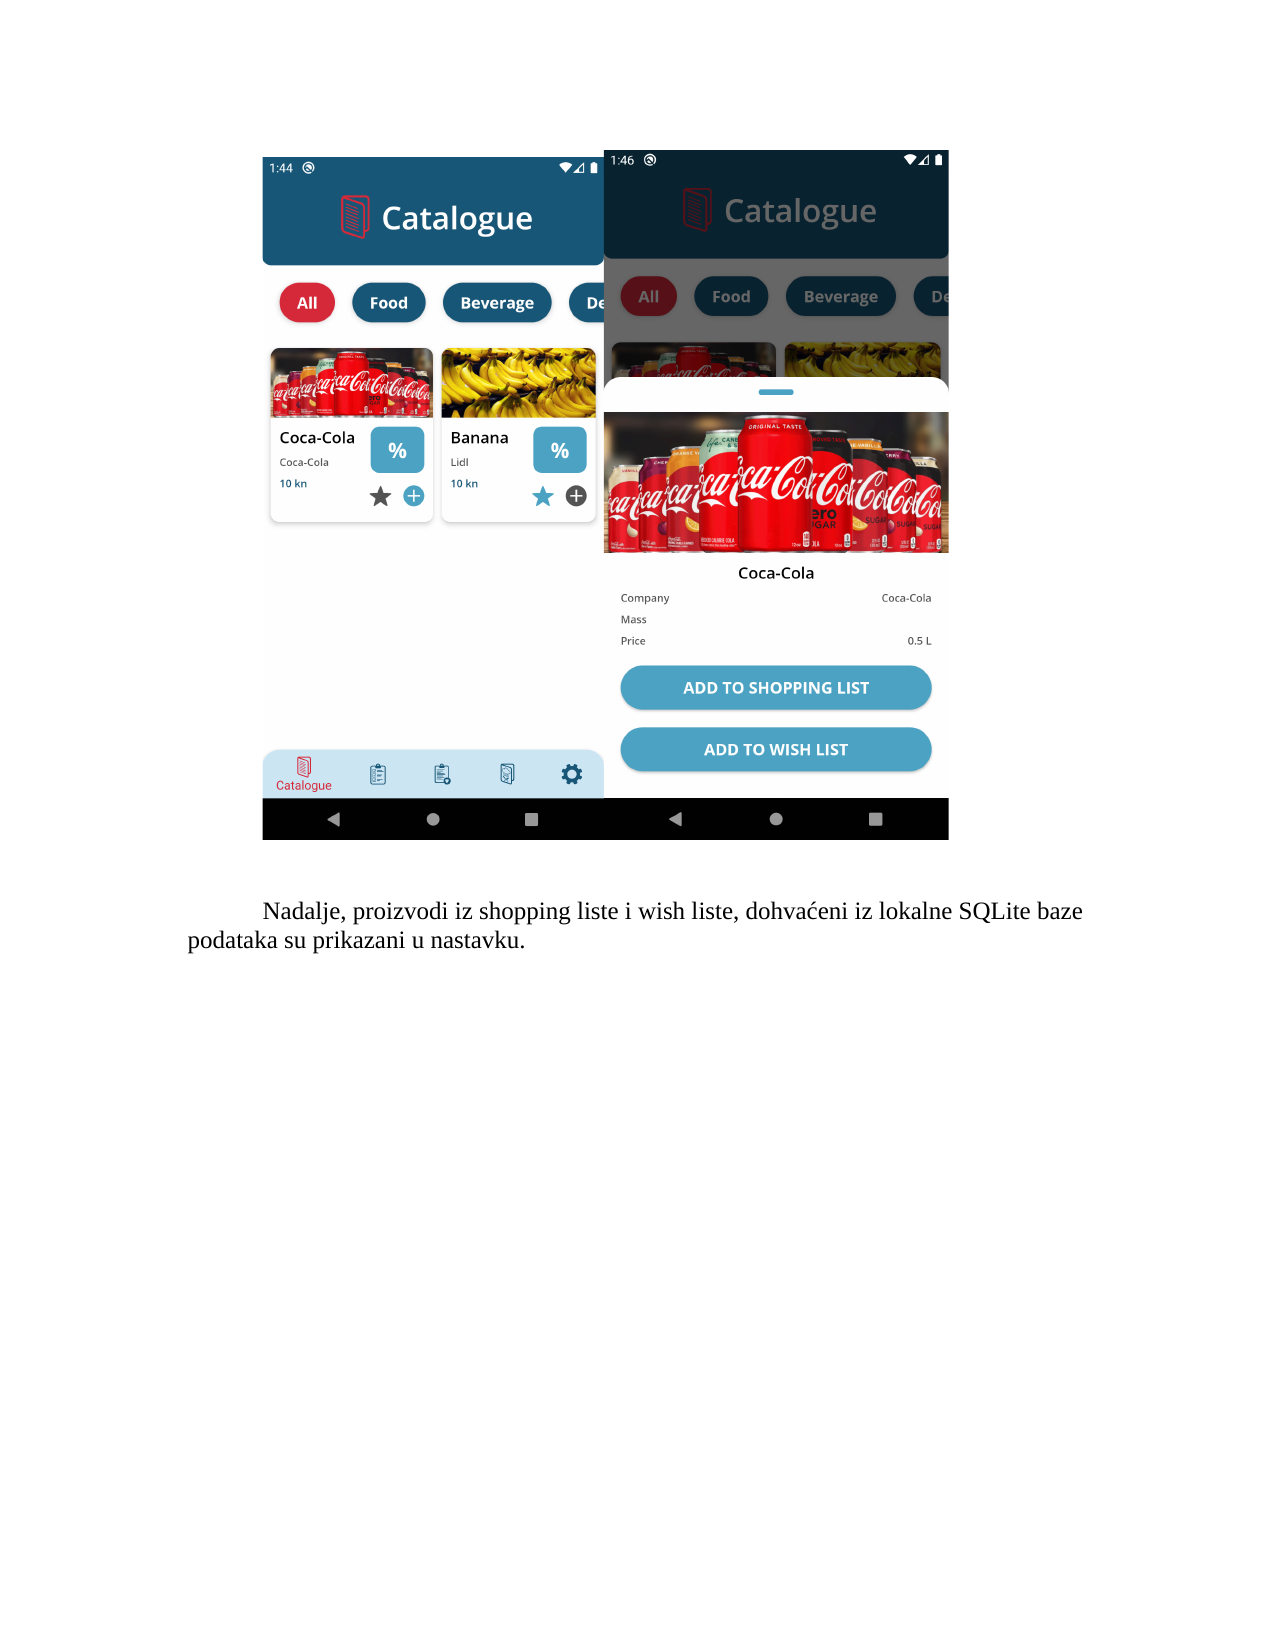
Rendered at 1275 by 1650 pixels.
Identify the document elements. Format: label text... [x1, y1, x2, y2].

picture [262, 150, 949, 840]
text Nadalje, proizvodi iz shopping liste i wish liste, dohvaćeni iz lokalne SQLite baze podataka su prikazani u nastavku. [187, 896, 1162, 953]
